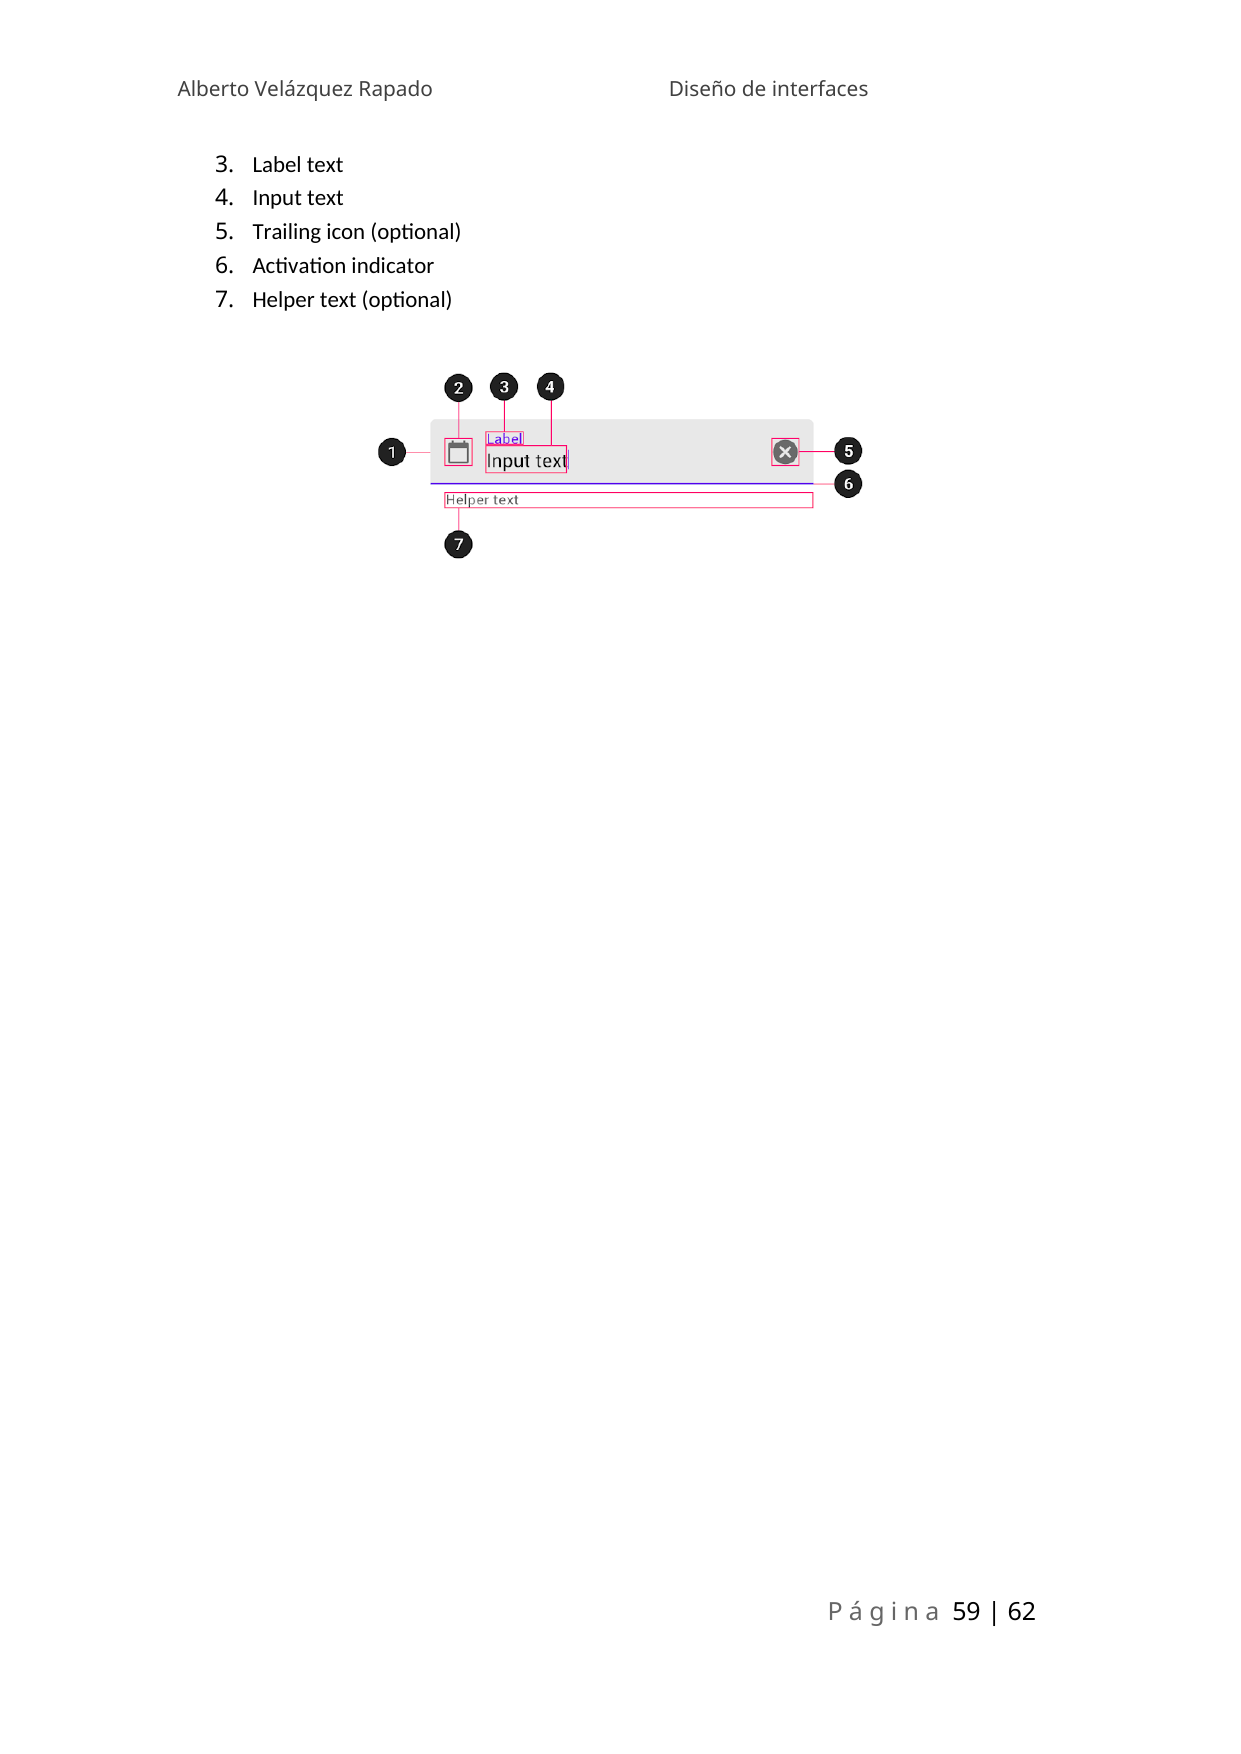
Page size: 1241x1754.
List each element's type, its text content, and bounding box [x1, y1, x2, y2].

list Trailing icon (optional) [215, 215, 1063, 246]
list Activation indicator [215, 249, 1063, 280]
list Helper text (optional) [215, 283, 1063, 314]
picture [355, 333, 885, 598]
list Input text [215, 181, 1063, 213]
list Label text [215, 148, 1063, 179]
